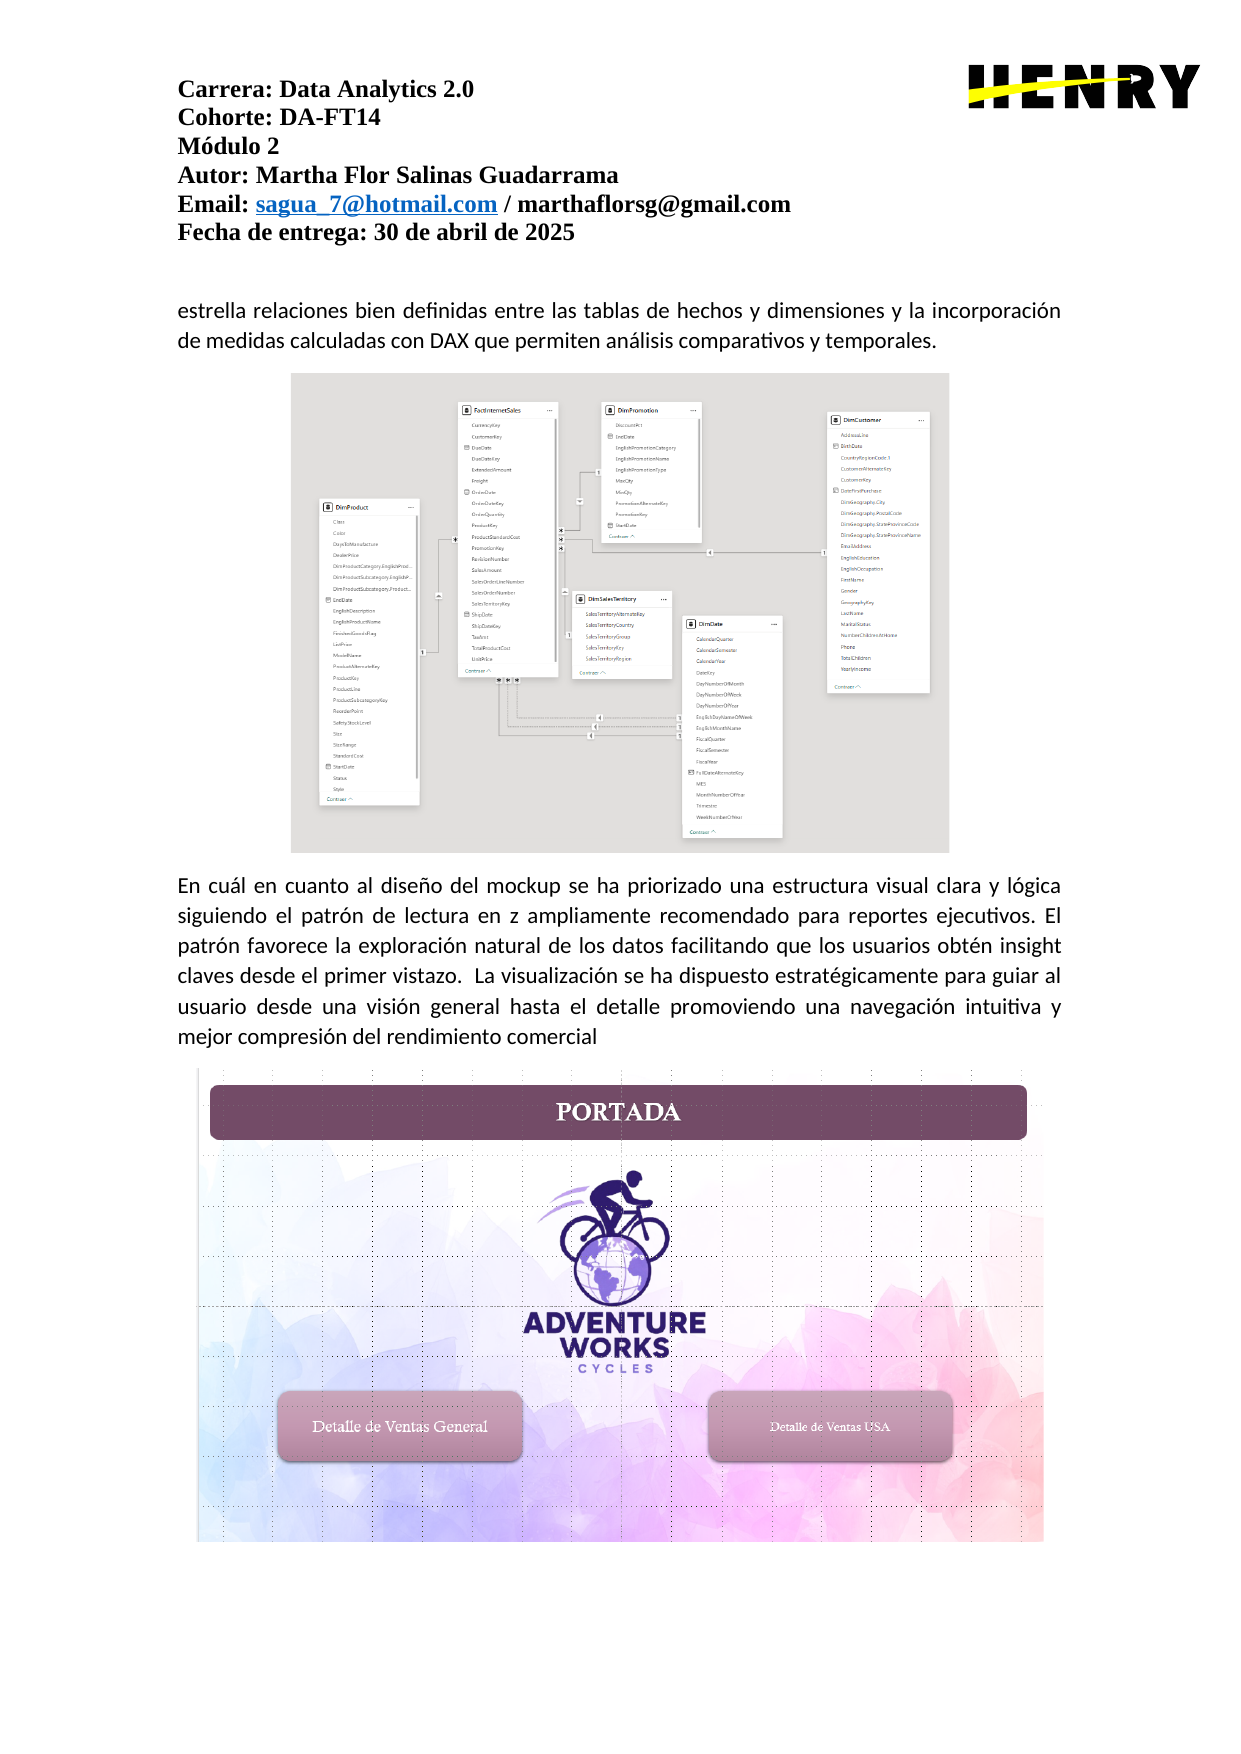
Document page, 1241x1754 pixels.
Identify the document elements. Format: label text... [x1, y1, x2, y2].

text En cuál en cuanto al diseño del mockup se ha priorizado una estructura visual clara y lógica siguiendo el patrón de lectura en z ampliamente recomendado para reportes ejecutivos. El patrón favorece la exploración natural de los datos facilitando que los usuarios obtén insight claves desde el primer vistazo. La visualización se ha dispuesto estratégicamente para guiar al usuario desde una visión general hasta el detalle promoviendo una navegación intuitiva y mejor compresión del rendimiento comercial [177, 871, 1063, 1050]
picture [196, 1068, 1044, 1542]
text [177, 296, 1063, 354]
picture [949, 30, 1232, 140]
picture [290, 373, 950, 853]
